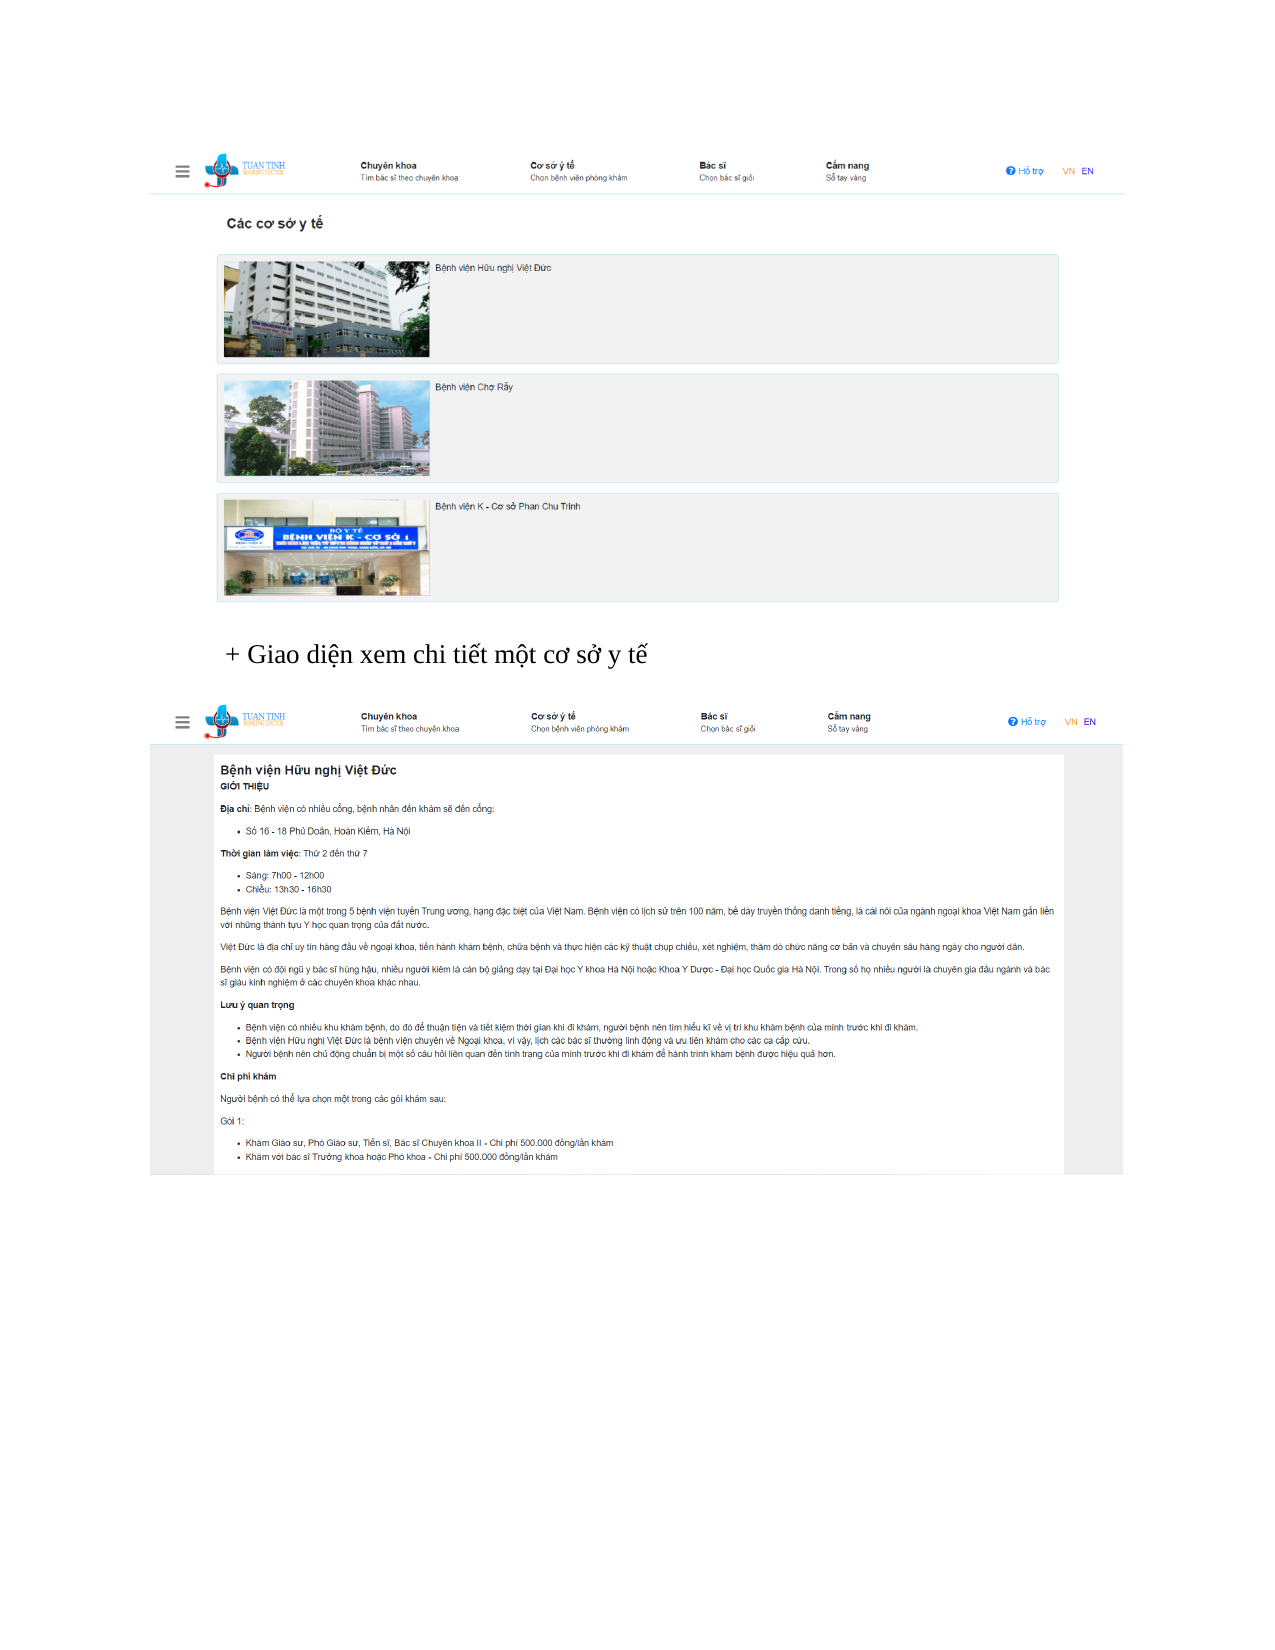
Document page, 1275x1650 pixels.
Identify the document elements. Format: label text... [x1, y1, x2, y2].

picture [150, 700, 1124, 1175]
list + Giao diện xem chi tiết một cơ sở y tế [150, 638, 1125, 669]
picture [150, 150, 1125, 608]
